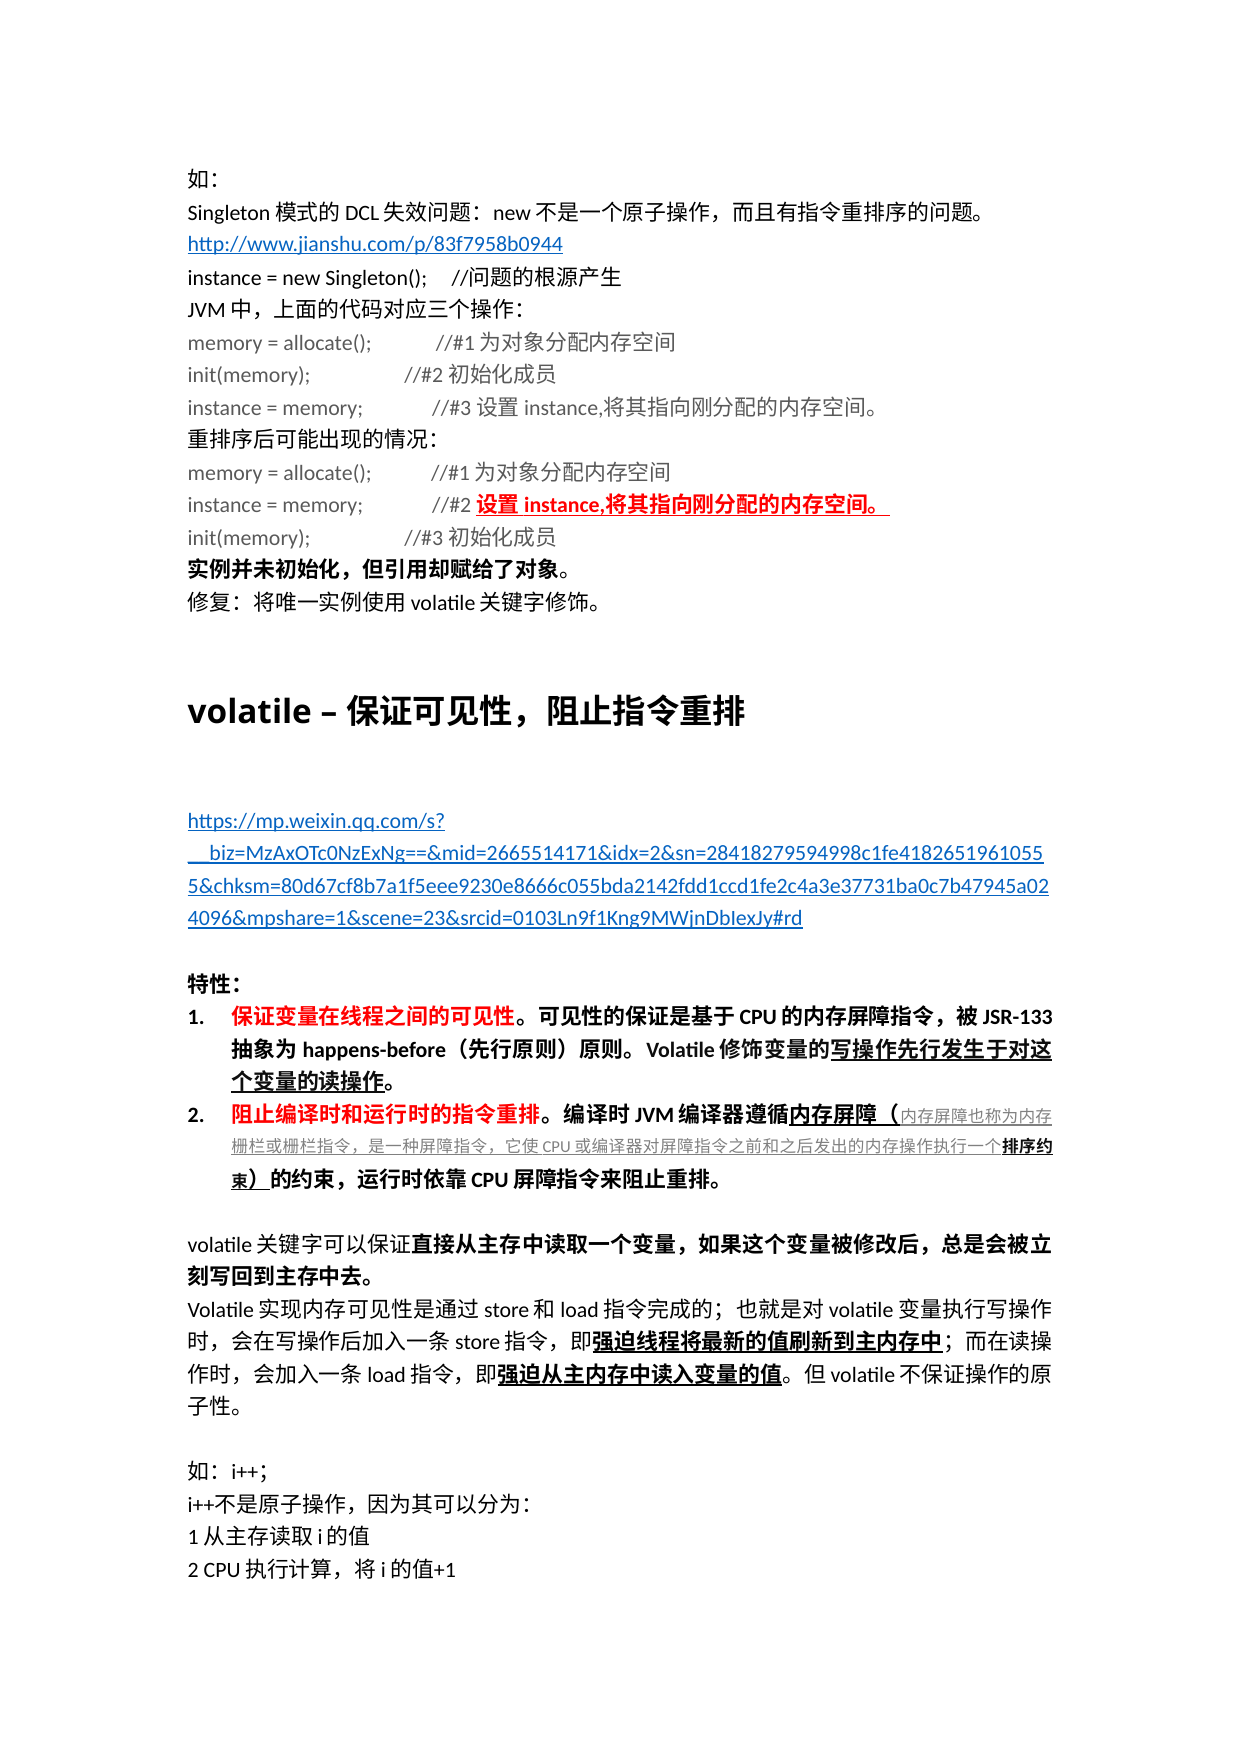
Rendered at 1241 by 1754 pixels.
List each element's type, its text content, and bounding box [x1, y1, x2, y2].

text https://mp.weixin.qq.com/s?__biz=MzAxOTc0NzExNg==&mid=2665514171&idx=2&sn=28418279594998c1fe41826519610555&chksm=80d67cf8b7a1f5eee9230e8666c055bda2142fdd1ccd1fe2c4a3e37731ba0c7b47945a024096&mpshare=1&scene=23&srcid=0103Ln9f1Kng9MWjnDbIexJy#rd [187, 804, 1053, 934]
text 1 从主存读取i的值 [187, 1519, 1053, 1551]
list 保证变量在线程之间的可见性。可见性的保证是基于CPU的内存屏障指令，被JSR-133抽象为happens-before（先行原则）原则。Volatile修饰变量的写操作先行发生于对这个变量的读操作。 [187, 999, 1053, 1096]
text instance = new Singleton(); //问题的根源产生 [187, 259, 1053, 292]
text memory = allocate(); //#1为对象分配内存空间 [187, 324, 1053, 357]
text 如：i++； [187, 1454, 1053, 1486]
text init(memory); //#2初始化成员 [187, 357, 1053, 389]
text init(memory); //#3初始化成员 [187, 519, 1053, 552]
text i++不是原子操作，因为其可以分为： [187, 1486, 1053, 1519]
text 特性： [187, 966, 1053, 999]
text volatile关键字可以保证直接从主存中读取一个变量，如果这个变量被修改后，总是会被立刻写回到主存中去。 [187, 1226, 1053, 1291]
text instance = memory; //#3设置instance,将其指向刚分配的内存空间。 [187, 389, 1053, 422]
text 2 CPU执行计算，将i的值+1 [187, 1551, 1053, 1584]
text 重排序后可能出现的情况： [187, 422, 1053, 454]
text Singleton模式的DCL失效问题：new不是一个原子操作，而且有指令重排序的问题。 [187, 194, 1053, 227]
text http://www.jianshu.com/p/83f7958b0944 [187, 227, 1053, 259]
text 实例并未初始化，但引用却赋给了对象。 [187, 552, 1053, 584]
text Volatile实现内存可见性是通过store和load指令完成的；也就是对volatile变量执行写操作时，会在写操作后加入一条store指令，即强迫线程将最新的值刷新到主内存中；而在读操作时，会加入一条load指令，即强迫从主内存中读入变量的值。但volatile不保证操作的原子性。 [187, 1291, 1053, 1421]
text 如： [187, 162, 1053, 194]
text JVM中，上面的代码对应三个操作： [187, 292, 1053, 324]
subtitle volatile – 保证可见性，阻止指令重排 [187, 677, 1053, 742]
list 阻止编译时和运行时的指令重排。编译时JVM编译器遵循内存屏障（内存屏障也称为内存栅栏或栅栏指令，是一种屏障指令，它使CPU或编译器对屏障指令之前和之后发出的内存操作执行一个排序约束）的约束，运行时依靠CPU屏障指令来阻止重排。 [187, 1096, 1053, 1194]
text 修复：将唯一实例使用volatile关键字修饰。 [187, 584, 1053, 617]
text instance = memory; //#2设置instance,将其指向刚分配的内存空间。 [187, 487, 1053, 519]
text memory = allocate(); //#1为对象分配内存空间 [187, 454, 1053, 487]
